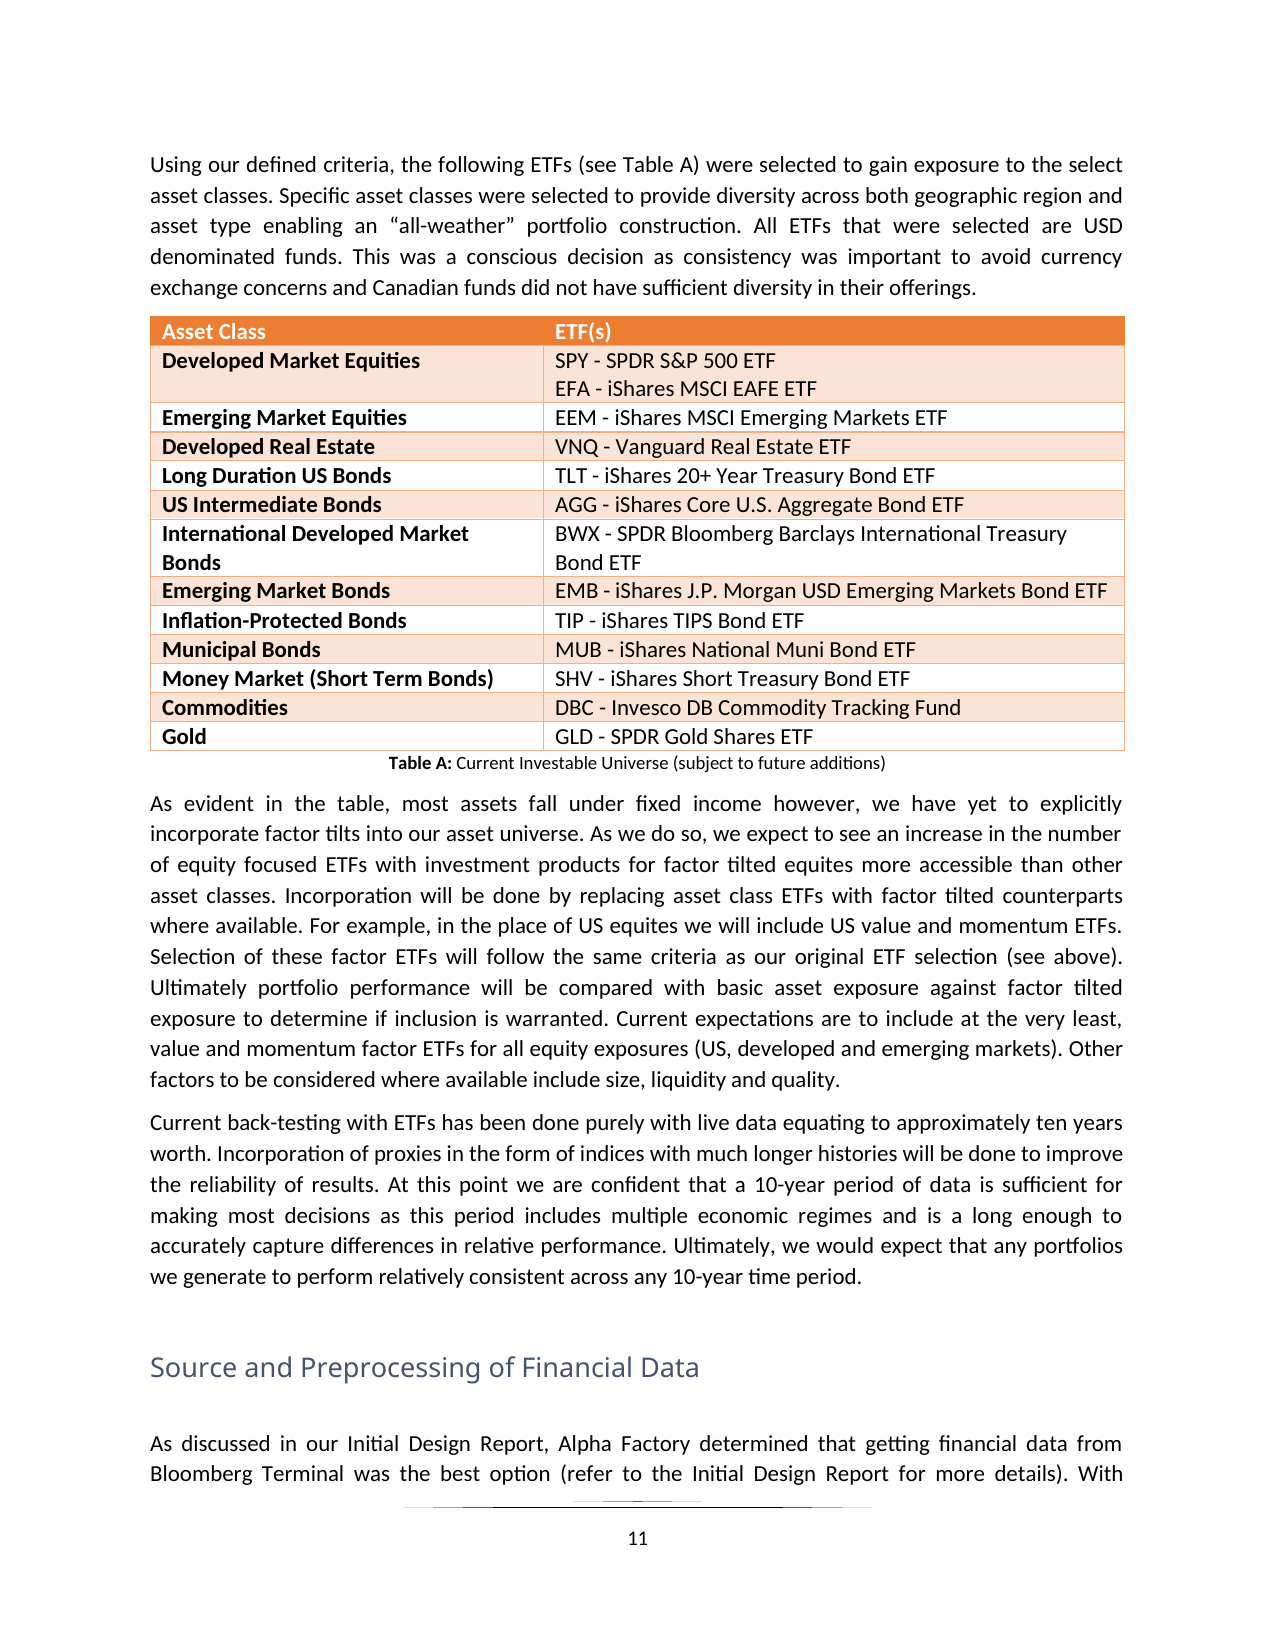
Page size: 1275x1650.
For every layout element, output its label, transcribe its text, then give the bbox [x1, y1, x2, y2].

table_cell Emerging Market Equities [151, 403, 543, 431]
table_cell US Intermediate Bonds [151, 491, 543, 518]
table_cell International Developed Market Bonds [151, 520, 543, 576]
table_cell Money Market (Short Term Bonds) [151, 664, 543, 692]
table_header Asset Class [151, 317, 543, 345]
text Current back-testing with ETFs has been done purely with live data equating to approximately ten years worth. Incorporation of proxies in the form of indices with much longer histories will be done to improve the reliability of results. At this point we are confident that a 10-year period of data is sufficient for making most decisions as this period includes multiple economic regimes and is a long enough to accurately capture differences in relative performance. Ultimately, we would expect that any portfolios we generate to perform relatively consistent across any 10-year time period. [150, 1108, 1125, 1290]
table_cell Gold [151, 722, 543, 750]
table_cell TLT - iShares 20+ Year Treasury Bond ETF [544, 461, 1124, 489]
text As evident in the table, most assets fall under fixed income however, we have yet to explicitly incorporate factor tilts into our asset universe. As we do so, we expect to see an increase in the number of equity focused ETFs with investment products for factor tilted equites more accessible than other asset classes. Incorporation will be done by replacing asset class ETFs with factor tilted counterparts where available. For example, in the place of US equites we will include US value and momentum ETFs. Selection of these factor ETFs will follow the same criteria as our original ETF selection (see above). Ultimately portfolio performance will be compared with basic asset exposure against factor tilted exposure to determine if inclusion is warranted. Current expectations are to include at the very least, value and momentum factor ETFs for all equity exposures (US, developed and emerging markets). Other factors to be considered where available include size, liquidity and quality. [150, 789, 1125, 1093]
table_cell Developed Market Equities [151, 346, 543, 402]
table_cell Commodities [151, 693, 543, 721]
table_header ETF(s) [544, 317, 1124, 345]
table_cell AGG - iShares Core U.S. Aggregate Bond ETF [544, 491, 1124, 518]
table_cell BWX - SPDR Bloomberg Barclays International Treasury Bond ETF [544, 520, 1124, 576]
table_cell Emerging Market Bonds [151, 577, 543, 605]
table_cell Developed Real Estate [151, 433, 543, 460]
table_cell SHV - iShares Short Treasury Bond ETF [544, 664, 1124, 692]
text Using our defined criteria, the following ETFs (see Table A) were selected to gain exposure to the select asset classes. Specific asset classes were selected to provide diversity across both geographic region and asset type enabling an “all-weather” portfolio construction. All ETFs that were selected are USD denominated funds. This was a conscious decision as consistency was important to avoid currency exchange concerns and Canadian funds did not have sufficient diversity in their offerings. [150, 150, 1125, 301]
table_cell Inflation-Protected Bonds [151, 606, 543, 634]
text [150, 1429, 1125, 1487]
table_cell TIP - iShares TIPS Bond ETF [544, 606, 1124, 634]
table_cell DBC - Invesco DB Commodity Tracking Fund [544, 693, 1124, 721]
text Table A: Current Investable Universe (subject to future additions) [150, 751, 1125, 774]
table_cell SPY - SPDR S&P 500 ETF EFA - iShares MSCI EAFE ETF [544, 346, 1124, 402]
table_cell EMB - iShares J.P. Morgan USD Emerging Markets Bond ETF [544, 577, 1124, 605]
table_cell MUB - iShares National Muni Bond ETF [544, 635, 1124, 663]
table_cell Municipal Bonds [151, 635, 543, 663]
table_cell GLD - SPDR Gold Shares ETF [544, 722, 1124, 750]
subtitle Source and Preprocessing of Financial Data [150, 1349, 1125, 1386]
table_cell Long Duration US Bonds [151, 461, 543, 489]
table_cell EEM - iShares MSCI Emerging Markets ETF [544, 403, 1124, 431]
table_cell VNQ - Vanguard Real Estate ETF [544, 433, 1124, 460]
